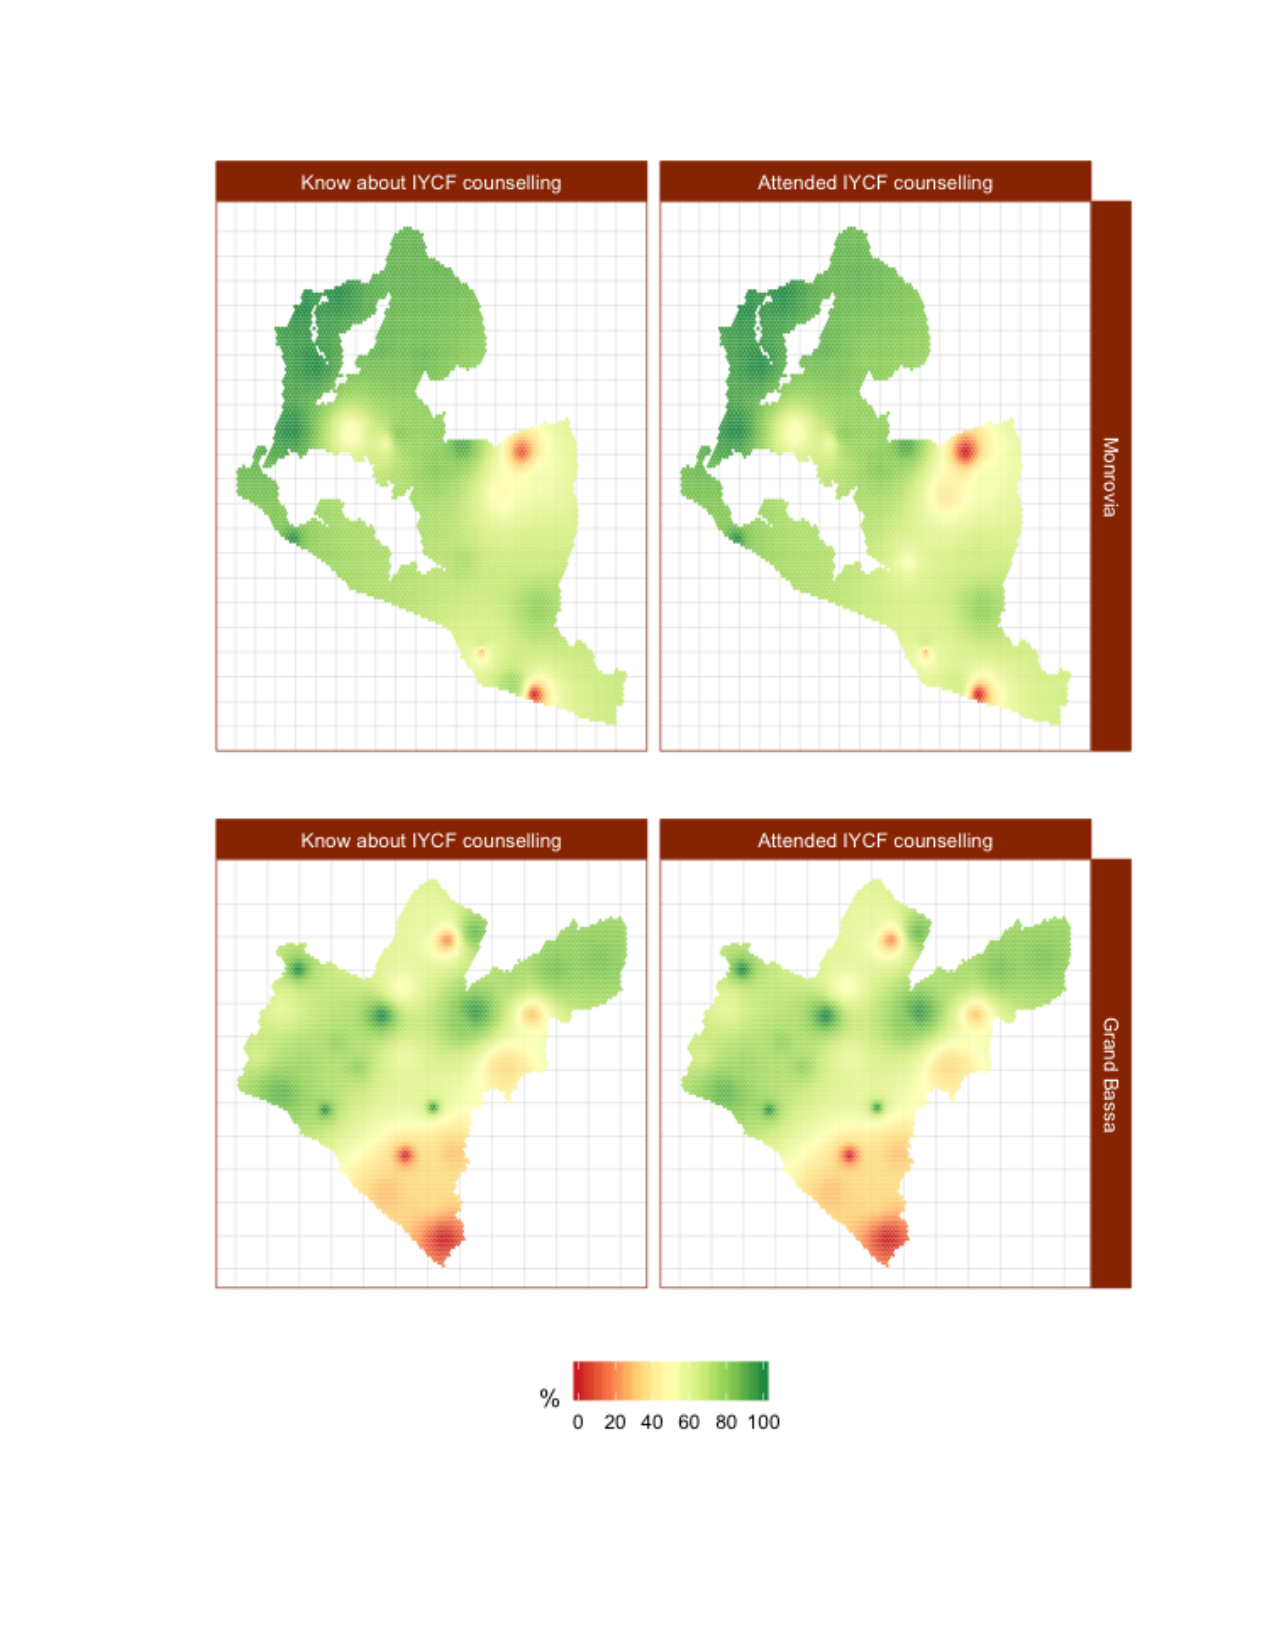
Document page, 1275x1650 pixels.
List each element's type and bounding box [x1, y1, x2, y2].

picture [168, 150, 1144, 800]
picture [168, 807, 1144, 1458]
